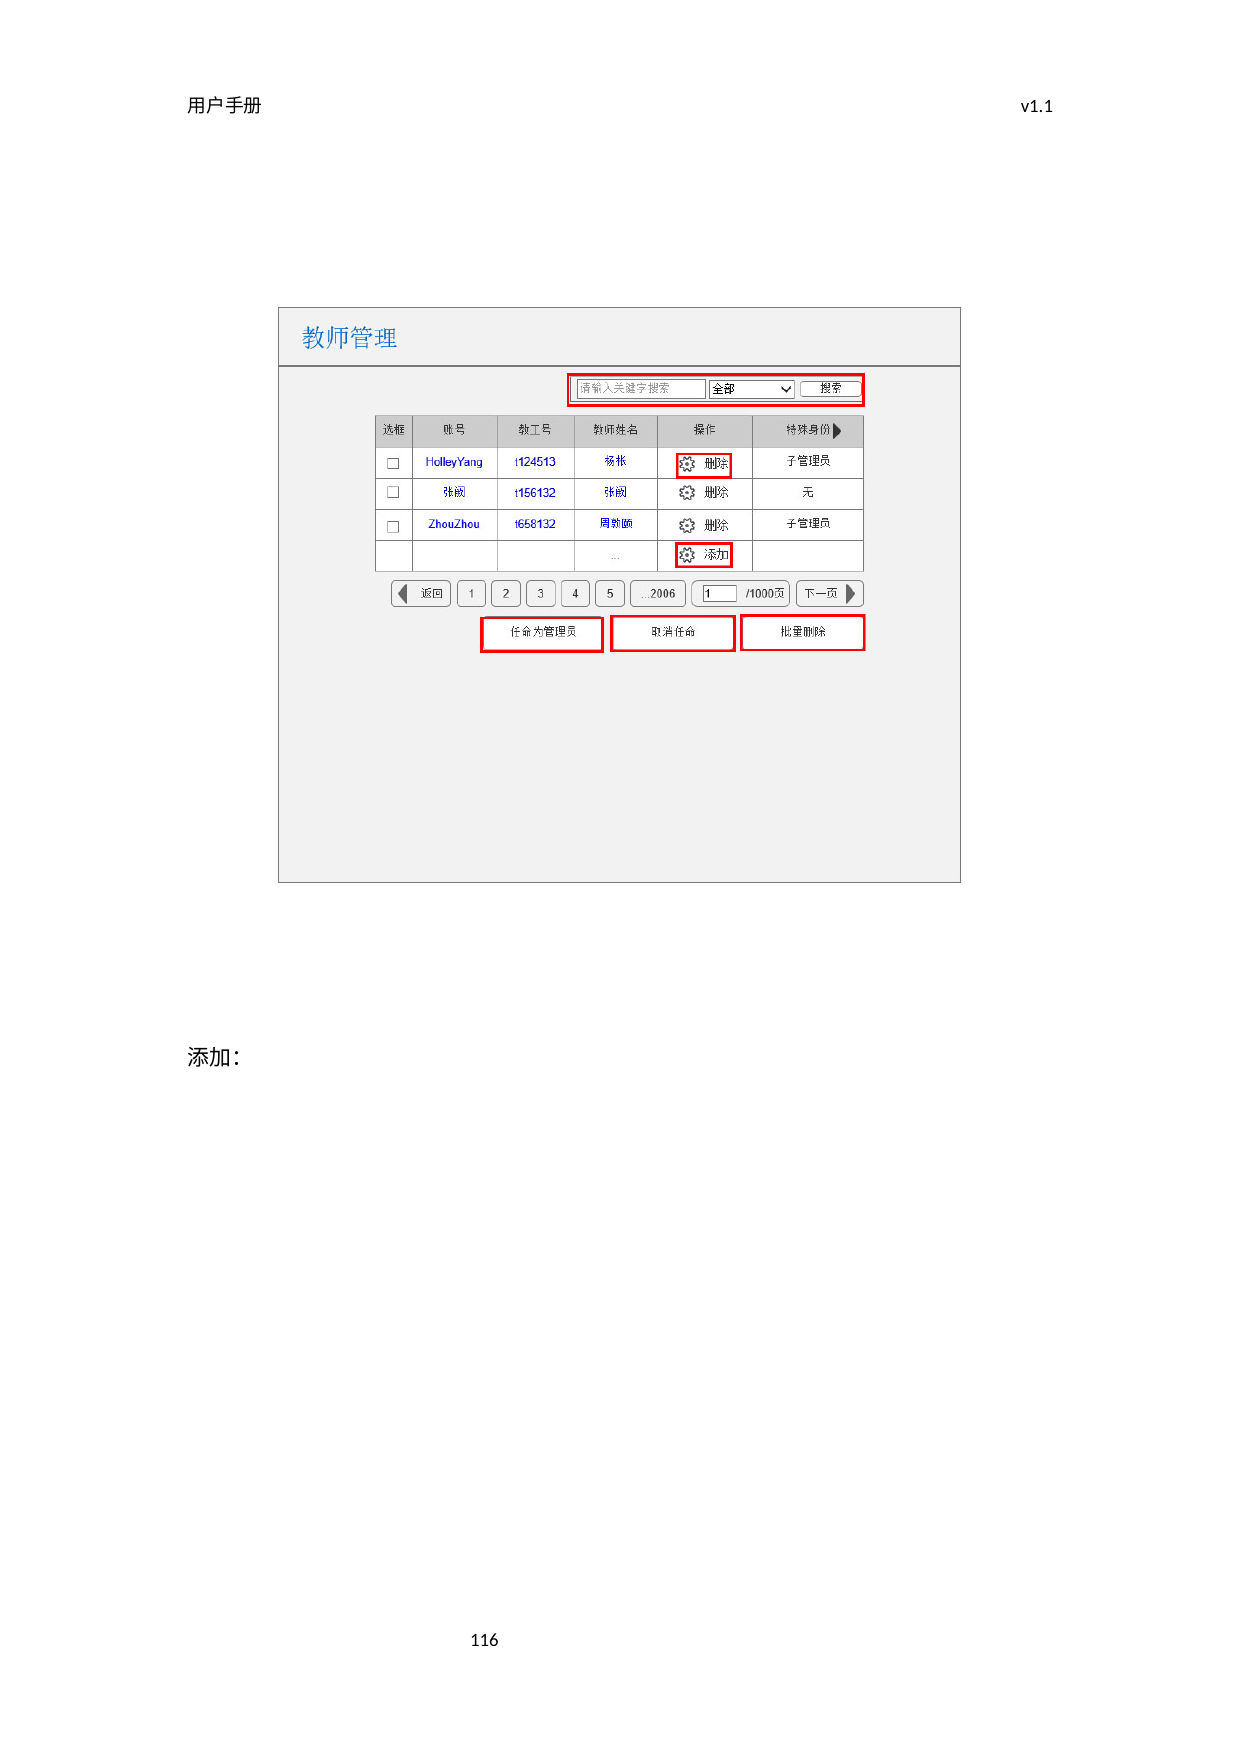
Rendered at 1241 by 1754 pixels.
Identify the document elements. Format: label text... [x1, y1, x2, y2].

picture [187, 162, 1053, 1028]
text 添加： [187, 1039, 1053, 1072]
